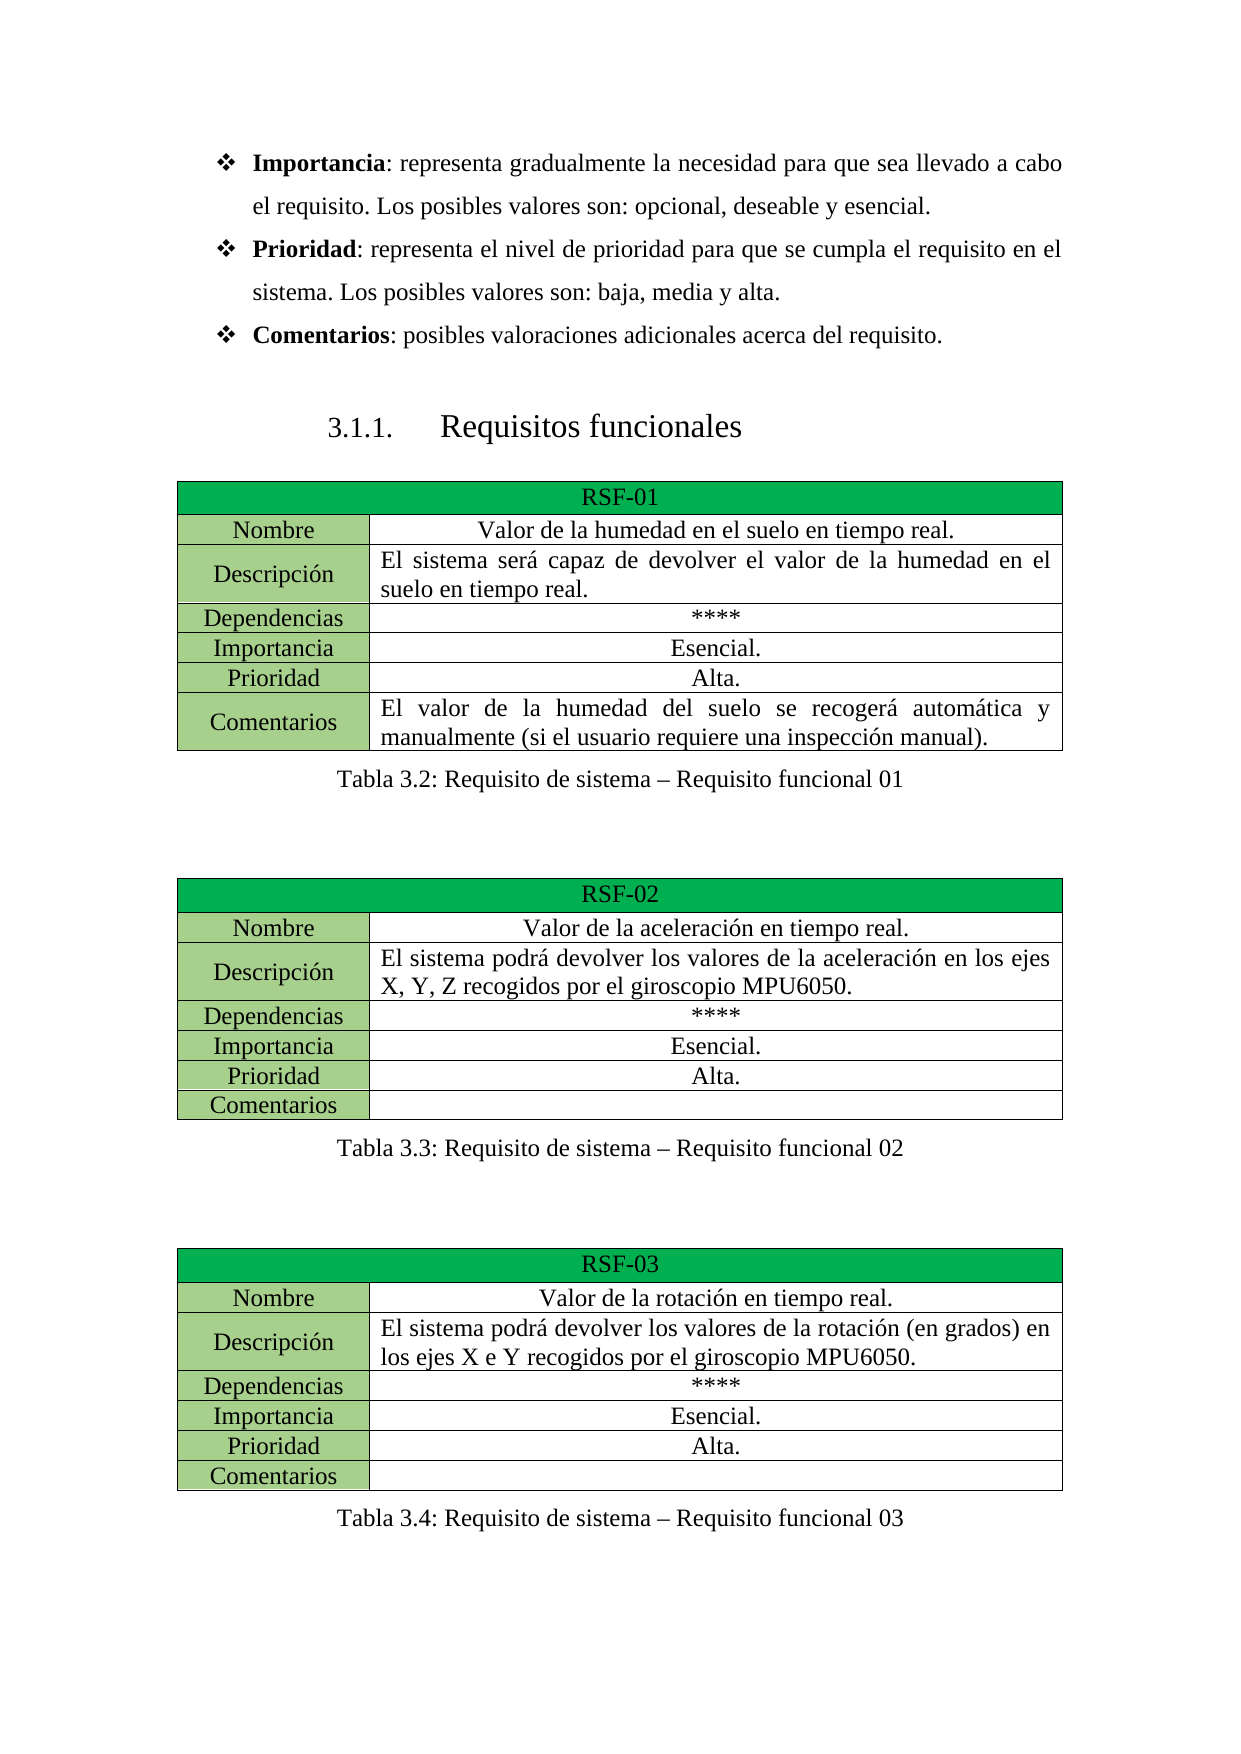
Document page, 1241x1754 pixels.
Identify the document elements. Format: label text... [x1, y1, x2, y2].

list Importancia: representa gradualmente la necesidad para que sea llevado a cabo el requisito. Los posibles valores son: opcional, deseable y esencial. [215, 148, 1063, 219]
table_cell Esencial. [370, 1031, 1062, 1060]
table_cell Dependencias [178, 1001, 369, 1030]
list Prioridad: representa el nivel de prioridad para que se cumpla el requisito en el sistema. Los posibles valores son: baja, media y alta. [215, 234, 1063, 306]
text Tabla 3.3: Requisito de sistema – Requisito funcional 02 [177, 1133, 1063, 1162]
table_cell Nombre [178, 913, 369, 942]
table_cell Alta. [370, 663, 1062, 692]
table_cell Valor de la rotación en tiempo real. [370, 1283, 1062, 1312]
table_cell Valor de la aceleración en tiempo real. [370, 913, 1062, 942]
table_cell Prioridad [178, 663, 369, 692]
table_cell Comentarios [178, 693, 369, 750]
table_cell Comentarios [178, 1461, 369, 1489]
table_cell **** [370, 1001, 1062, 1030]
table_cell Valor de la humedad en el suelo en tiempo real. [370, 515, 1062, 544]
table_cell [370, 1091, 1062, 1119]
text Tabla 3.4: Requisito de sistema – Requisito funcional 03 [177, 1503, 1063, 1532]
text Tabla 3.2: Requisito de sistema – Requisito funcional 01 [177, 764, 1063, 793]
table_cell El sistema será capaz de devolver el valor de la humedad en el suelo en tiempo real. [370, 545, 1062, 602]
table_cell Comentarios [178, 1091, 369, 1119]
table_cell Esencial. [370, 633, 1062, 662]
table_cell Descripción [178, 943, 369, 1000]
table_header RSF-01 [178, 482, 1062, 514]
table_cell El valor de la humedad del suelo se recogerá automática y manualmente (si el usuario requiere una inspección manual). [370, 693, 1062, 750]
table_header RSF-03 [178, 1249, 1062, 1282]
table_cell Nombre [178, 1283, 369, 1312]
table_header RSF-02 [178, 879, 1062, 912]
table_cell Prioridad [178, 1061, 369, 1089]
table_cell El sistema podrá devolver los valores de la aceleración en los ejes X, Y, Z recogidos por el giroscopio MPU6050. [370, 943, 1062, 1000]
table_cell **** [370, 1371, 1062, 1400]
table_cell Esencial. [370, 1401, 1062, 1430]
table_cell Importancia [178, 1031, 369, 1060]
table_cell Alta. [370, 1431, 1062, 1460]
table_cell Prioridad [178, 1431, 369, 1460]
table_cell Descripción [178, 545, 369, 602]
table_cell Nombre [178, 515, 369, 544]
table_cell Importancia [178, 1401, 369, 1430]
table_cell **** [370, 604, 1062, 632]
table_cell Alta. [370, 1061, 1062, 1089]
table_cell Dependencias [178, 604, 369, 632]
table_cell Dependencias [178, 1371, 369, 1400]
list Comentarios: posibles valoraciones adicionales acerca del requisito. [215, 320, 1063, 349]
table_cell El sistema podrá devolver los valores de la rotación (en grados) en los ejes X e Y recogidos por el giroscopio MPU6050. [370, 1313, 1062, 1370]
table_cell [370, 1461, 1062, 1489]
table_cell Descripción [178, 1313, 369, 1370]
list Requisitos funcionales [327, 406, 1063, 445]
table_cell Importancia [178, 633, 369, 662]
